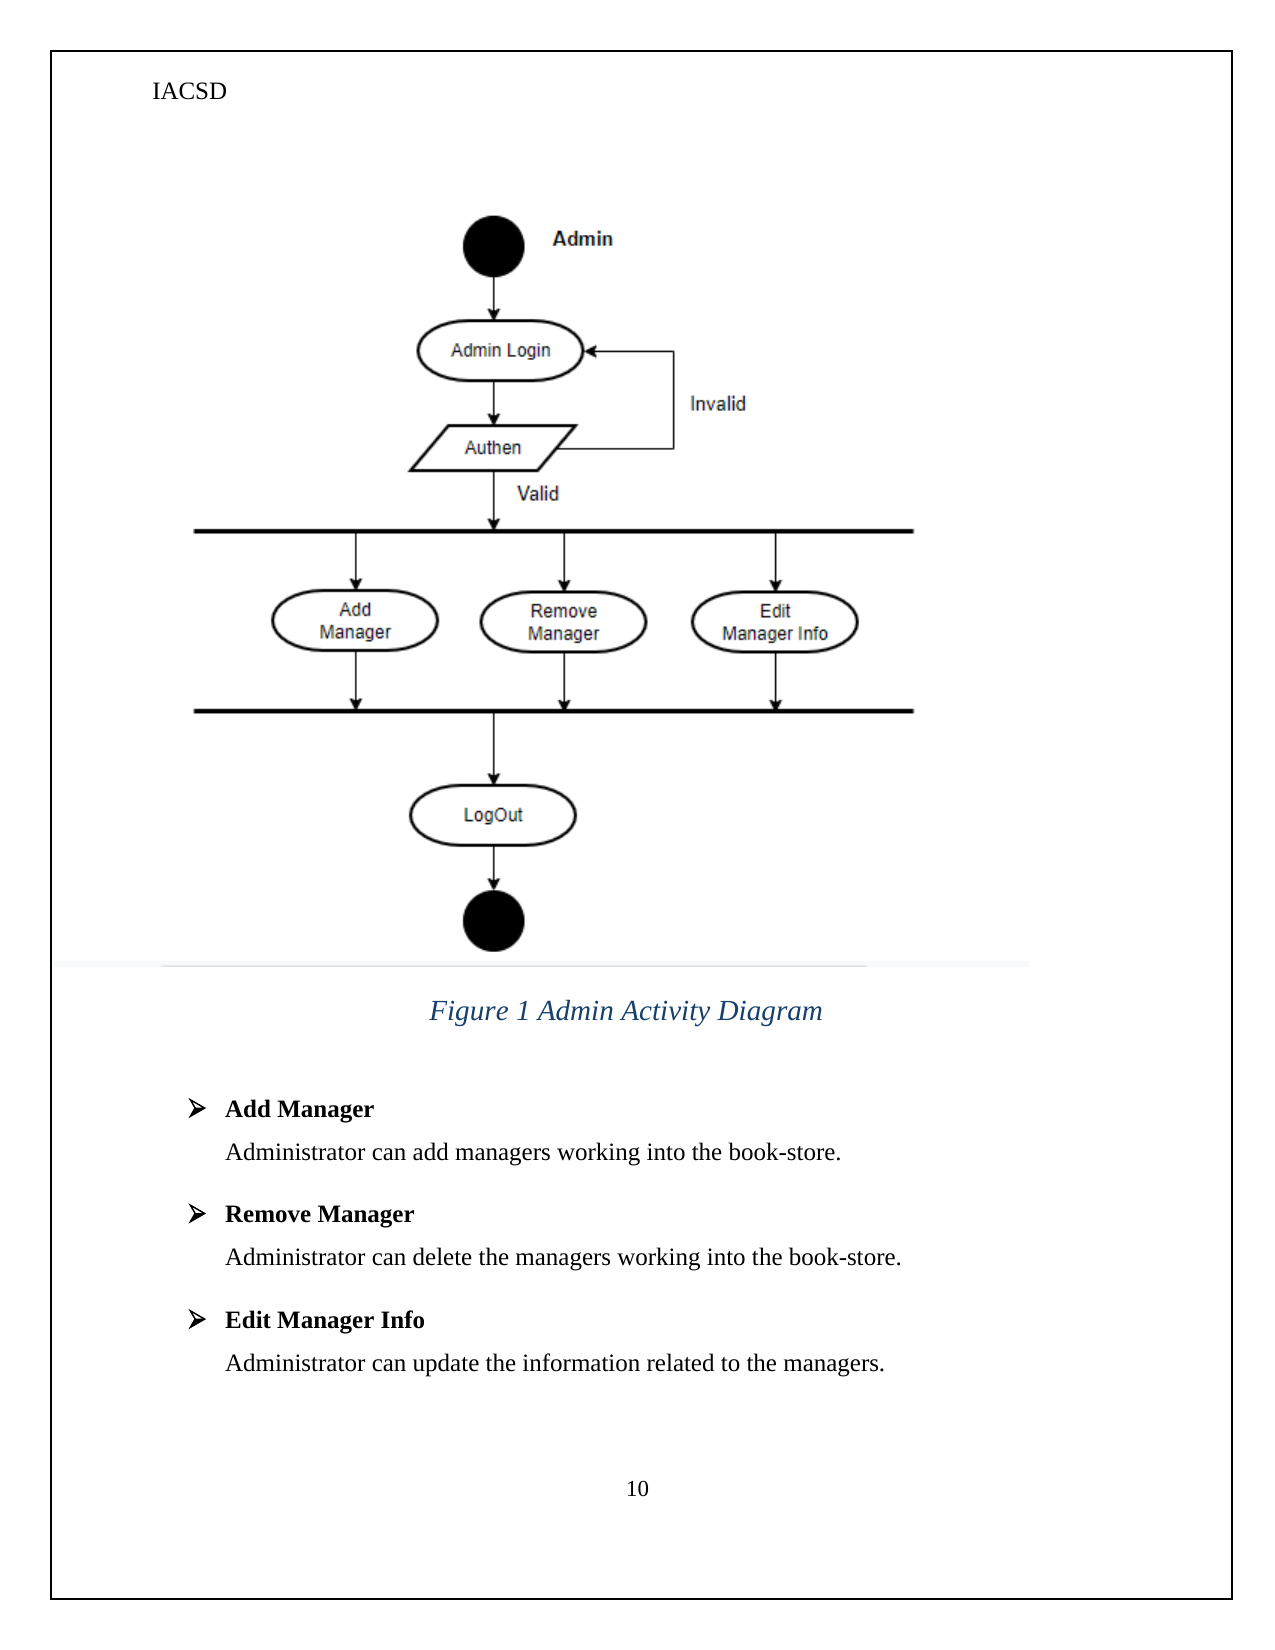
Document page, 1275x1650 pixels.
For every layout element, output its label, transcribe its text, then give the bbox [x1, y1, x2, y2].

text Administrator can add managers working into the book-store. [225, 1137, 1123, 1165]
list Edit Manager Info [187, 1305, 1231, 1333]
text Administrator can delete the managers working into the book-store. [225, 1242, 1231, 1271]
text Administrator can update the information related to the managers. [225, 1348, 1027, 1377]
list Remove Manager [187, 1199, 1231, 1228]
picture [54, 207, 1030, 967]
text Figure 1 Admin Activity Diagram [354, 993, 1231, 1027]
list Add Manager [187, 1094, 1231, 1122]
